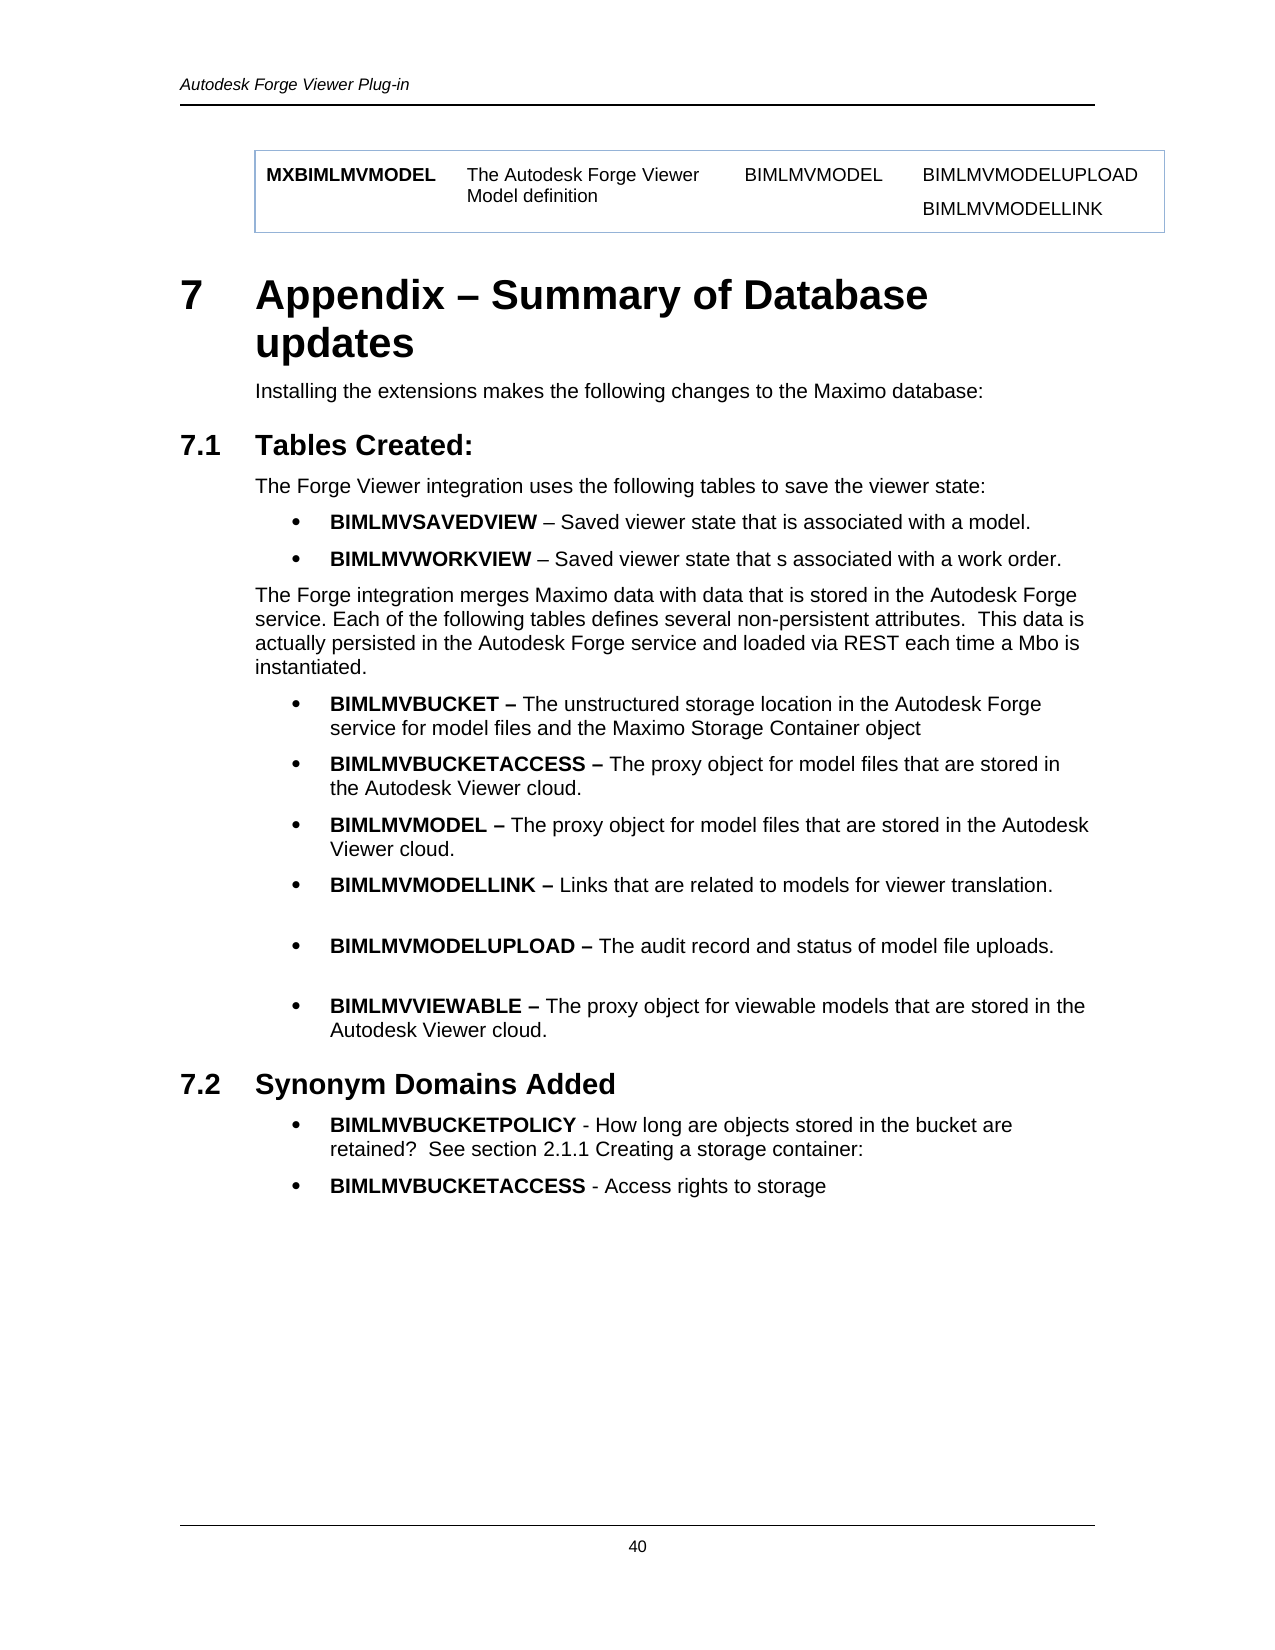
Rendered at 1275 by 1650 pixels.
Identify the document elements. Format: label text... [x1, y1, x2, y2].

table_cell MXBIMLMVMODEL [256, 151, 455, 232]
list BIMLMVBUCKETACCESS – The proxy object for model files that are stored in the Autodesk Viewer cloud. [292, 752, 1095, 800]
list BIMLMVMODEL – The proxy object for model files that are stored in the Autodesk Viewer cloud. [292, 812, 1095, 861]
table_cell The Autodesk Forge Viewer Model definition [455, 151, 733, 232]
list BIMLMVBUCKETPOLICY - How long are objects stored in the bucket are retained? See section 2.1.1 Creating a storage container: [292, 1113, 1095, 1161]
list BIMLMVVIEWABLE – The proxy object for viewable models that are stored in the Autodesk Viewer cloud. [292, 994, 1095, 1042]
subtitle Synonym Domains Added [180, 1067, 1095, 1101]
list BIMLMVSAVEDVIEW – Saved viewer state that is associated with a model. [292, 510, 1095, 534]
list BIMLMVWORKVIEW – Saved viewer state that s associated with a work order. [292, 547, 1095, 571]
list BIMLMVMODELUPLOAD – The audit record and status of model file uploads. [292, 933, 1095, 982]
subtitle Appendix – Summary of Database updates [180, 270, 1095, 366]
text The Forge Viewer integration uses the following tables to save the viewer state: [255, 473, 1095, 497]
list BIMLMVBUCKET – The unstructured storage location in the Autodesk Forge service for model files and the Maximo Storage Container object [292, 691, 1095, 739]
text Installing the extensions makes the following changes to the Maximo database: [255, 378, 1095, 402]
list BIMLMVBUCKETACCESS - Access rights to storage [292, 1174, 1095, 1198]
table_cell BIMLMVMODELUPLOAD BIMLMVMODELLINK [911, 151, 1164, 232]
table_cell BIMLMVMODEL [733, 151, 911, 232]
text The Forge integration merges Maximo data with data that is stored in the Autodesk Forge service. Each of the following tables defines several non-persistent attributes. This data is actually persisted in the Autodesk Forge service and loaded via REST each time a Mbo is instantiated. [255, 583, 1095, 679]
subtitle Tables Created: [180, 427, 1095, 461]
list BIMLMVMODELLINK – Links that are related to models for viewer translation. [292, 873, 1095, 921]
